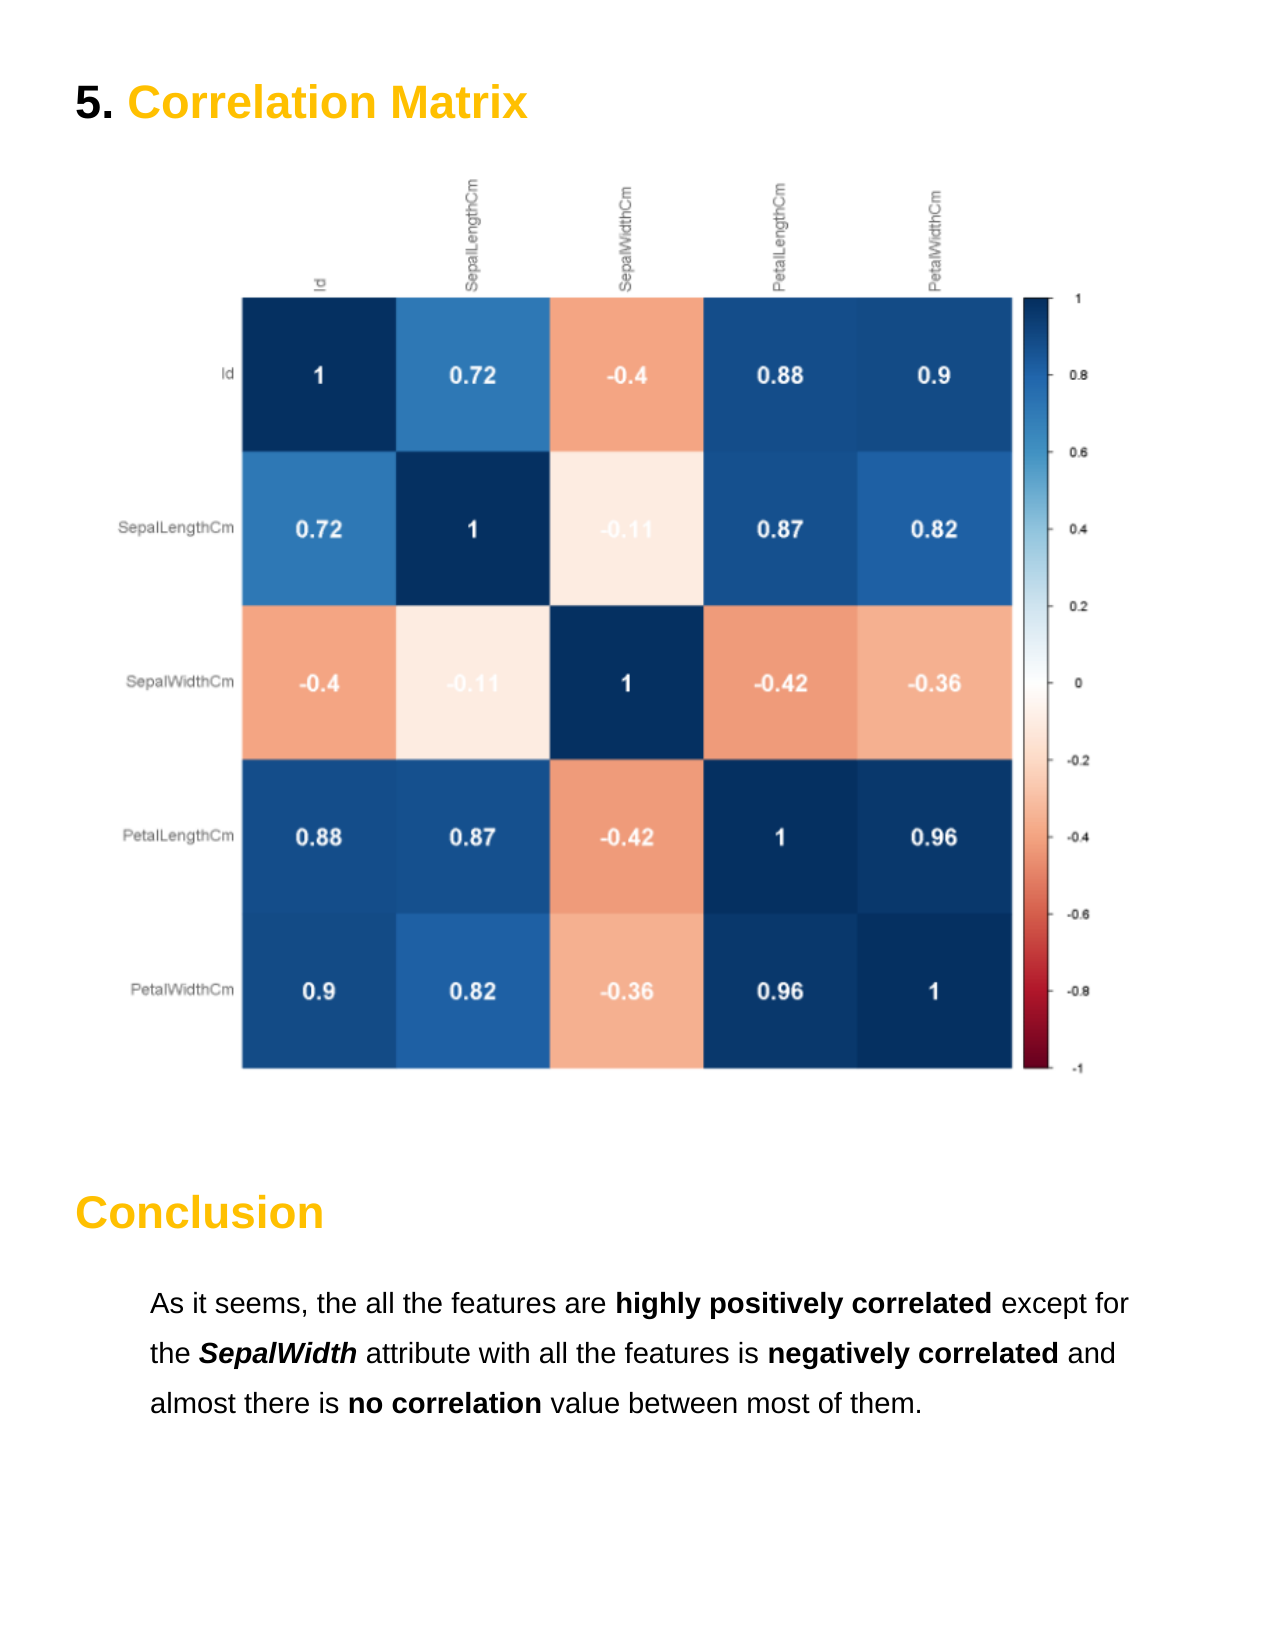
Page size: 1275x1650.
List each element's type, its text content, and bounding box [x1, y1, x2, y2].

picture [75, 153, 1197, 1125]
text As it seems, the all the features are highly positively correlated except for the SepalWidth attribute with all the features is negatively correlated and almost there is no correlation value between most of them. [150, 1286, 1200, 1420]
text 5. Correlation Matrix [75, 75, 1200, 129]
